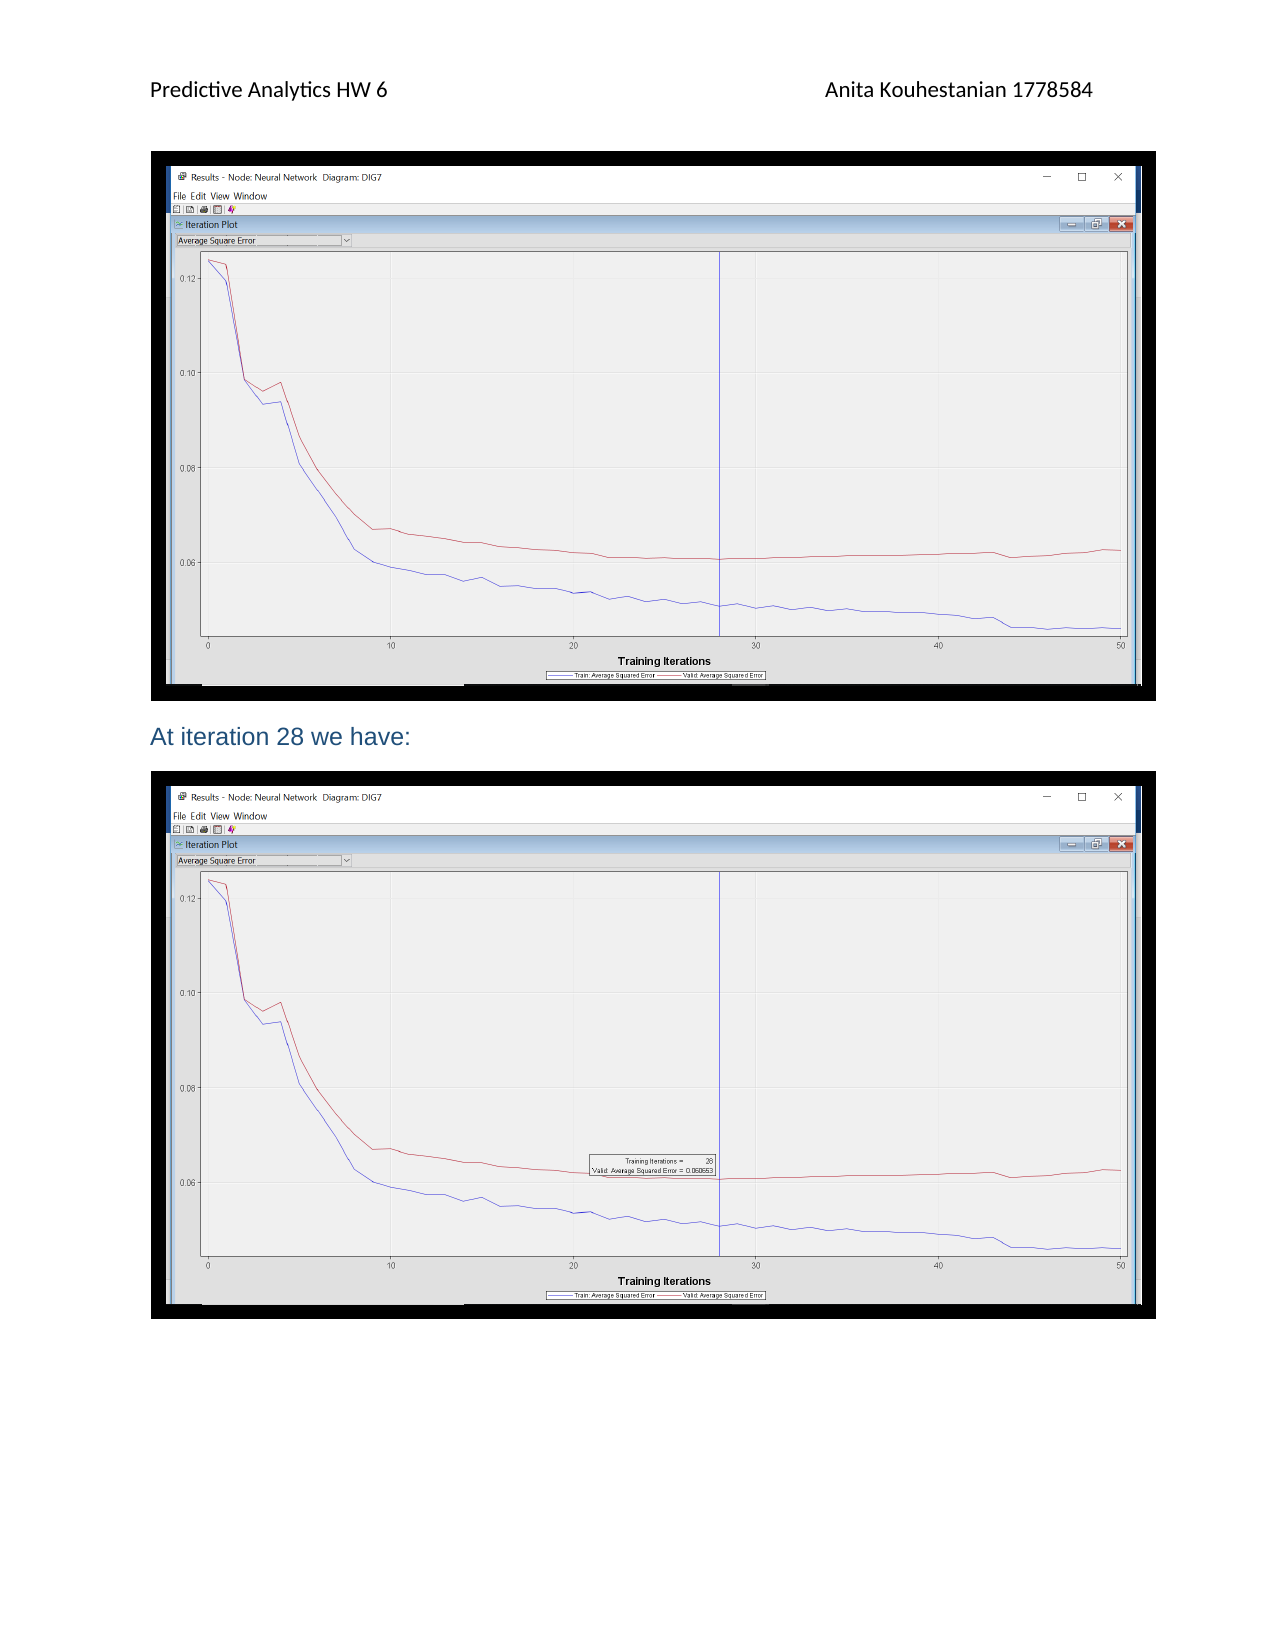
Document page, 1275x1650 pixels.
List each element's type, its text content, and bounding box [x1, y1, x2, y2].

picture [166, 166, 1141, 686]
text At iteration 28 we have: [150, 722, 1125, 751]
picture [166, 786, 1141, 1305]
